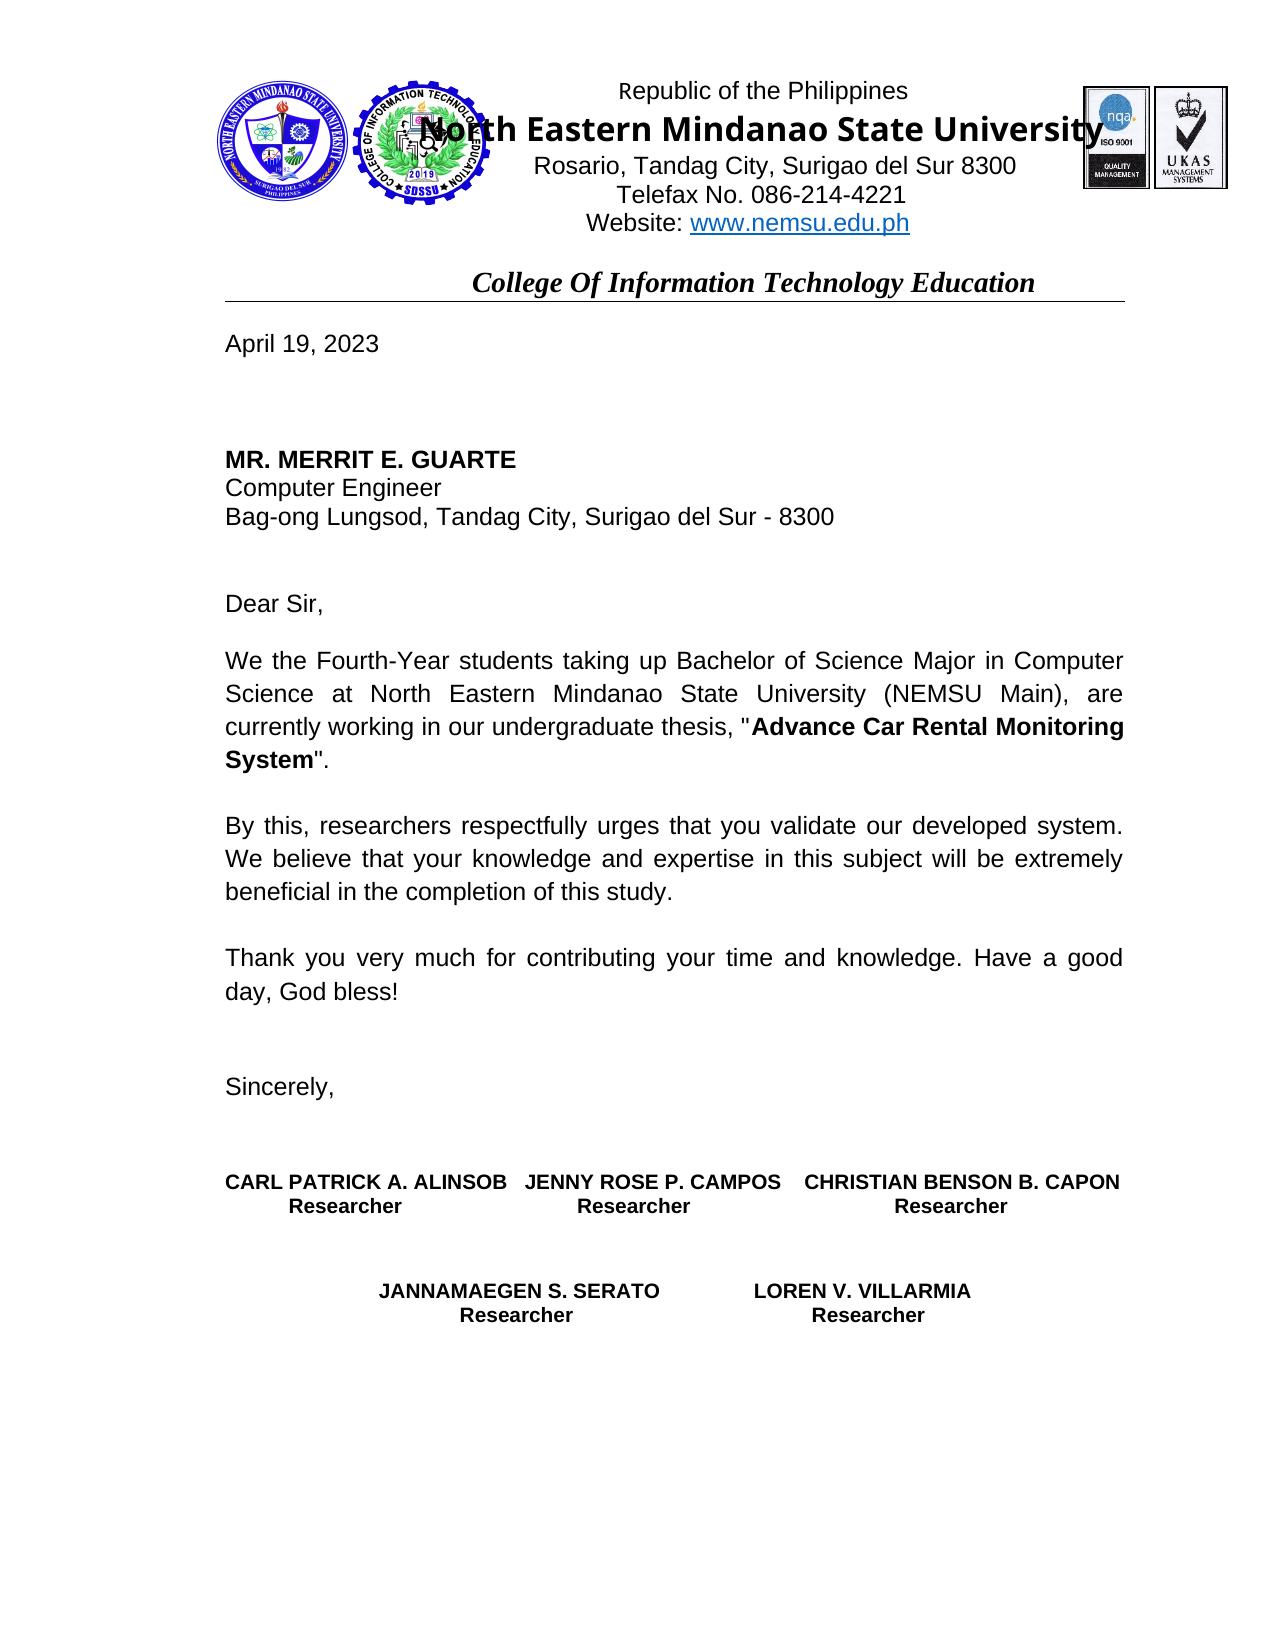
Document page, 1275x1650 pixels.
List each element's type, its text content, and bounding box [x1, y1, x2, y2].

text Thank you very much for contributing your time and knowledge. Have a good day, God bless! [225, 943, 1125, 1005]
picture [1085, 88, 1149, 188]
text CARL PATRICK A. ALINSOB JENNY ROSE P. CAMPOS CHRISTIAN BENSON B. CAPON Researcher Researcher Researcher [225, 1170, 1125, 1249]
picture [1085, 127, 1091, 145]
text By this, researchers respectfully urges that you validate our developed system. We believe that your knowledge and expertise in this subject will be extremely beneficial in the completion of this study. [225, 811, 1125, 906]
text Dear Sir, [225, 589, 1125, 617]
text April 19, 2023 [225, 302, 1125, 357]
picture [488, 127, 493, 137]
text JANNAMAEGEN S. SERATO LOREN V. VILLARMIA Researcher Researcher [225, 1278, 1125, 1358]
picture [1156, 88, 1226, 188]
picture [215, 77, 493, 208]
text MR. MERRIT E. GUARTE Computer Engineer Bag-ong Lungsod, Tandag City, Surigao del Sur - 8300 [225, 444, 1125, 531]
text We the Fourth-Year students taking up Bachelor of Science Major in Computer Science at North Eastern Mindanao State University (NEMSU Main), are currently working in our undergraduate thesis, "Advance Car Rental Monitoring System". [225, 646, 1125, 774]
text Sincerely, [225, 1039, 1125, 1136]
